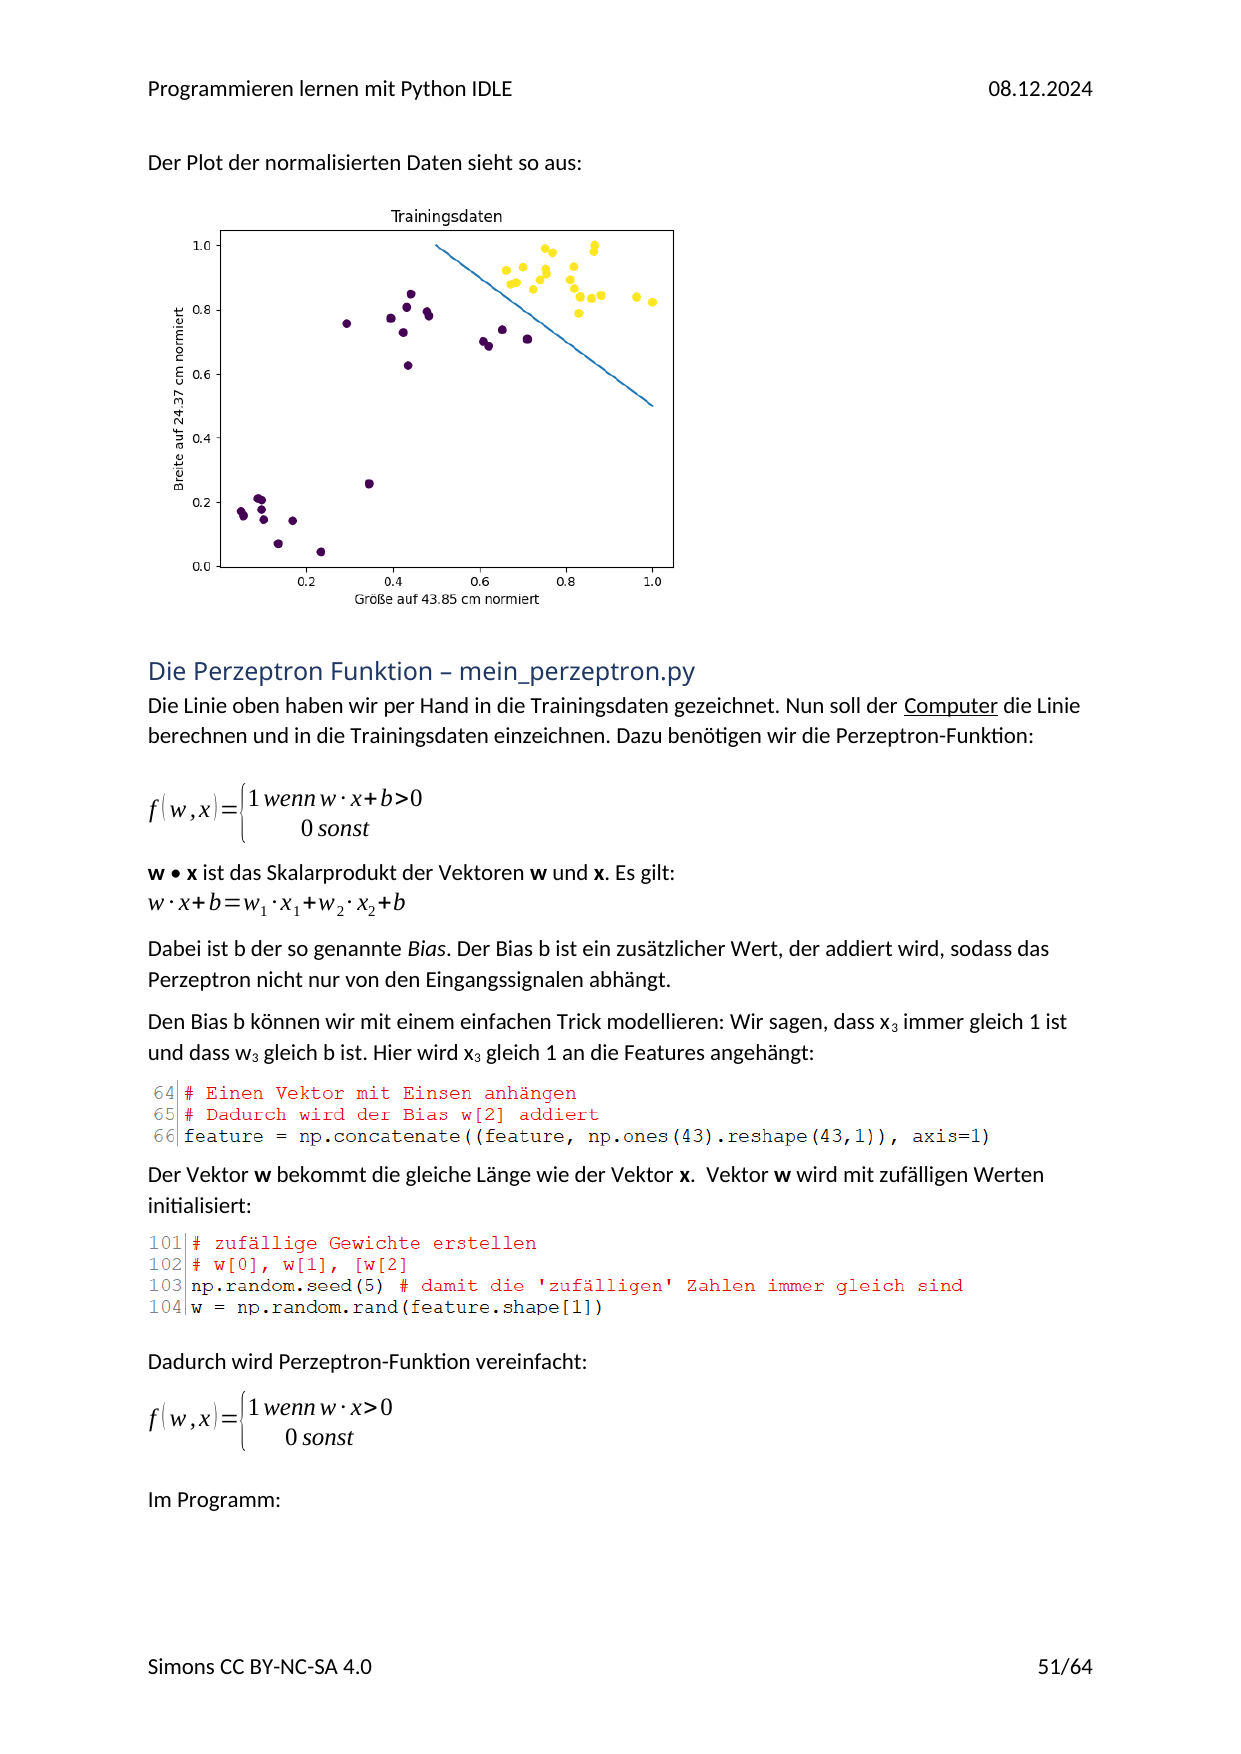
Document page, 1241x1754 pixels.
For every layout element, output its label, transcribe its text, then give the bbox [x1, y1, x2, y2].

text Im Programm: [148, 1485, 1092, 1513]
text Dadurch wird Perzeptron-Funktion vereinfacht: [148, 1347, 1092, 1375]
picture [147, 177, 730, 615]
picture [147, 1080, 1006, 1146]
text w • x ist das Skalarprodukt der Vektoren w und x. Es gilt: [148, 858, 1092, 886]
text Den Bias b können wir mit einem einfachen Trick modellieren: Wir sagen, dass x3 immer gleich 1 ist und dass w3 gleich b ist. Hier wird x3 gleich 1 an die Features angehängt: [148, 1007, 1092, 1066]
text Der Vektor w bekommt die gleiche Länge wie der Vektor x. Vektor w wird mit zufälligen Werten initialisiert: [148, 1161, 1092, 1219]
picture [147, 1233, 1000, 1315]
text Dabei ist b der so genannte Bias. Der Bias b ist ein zusätzlicher Wert, der addiert wird, sodass das Perzeptron nicht nur von den Eingangssignalen abhängt. [148, 934, 1092, 993]
text Die Linie oben haben wir per Hand in die Trainingsdaten gezeichnet. Nun soll der Computer die Linie berechnen und in die Trainingsdaten einzeichnen. Dazu benötigen wir die Perzeptron-Funktion: [148, 691, 1092, 749]
subtitle Die Perzeptron Funktion – mein_perzeptron.py [148, 654, 1092, 688]
